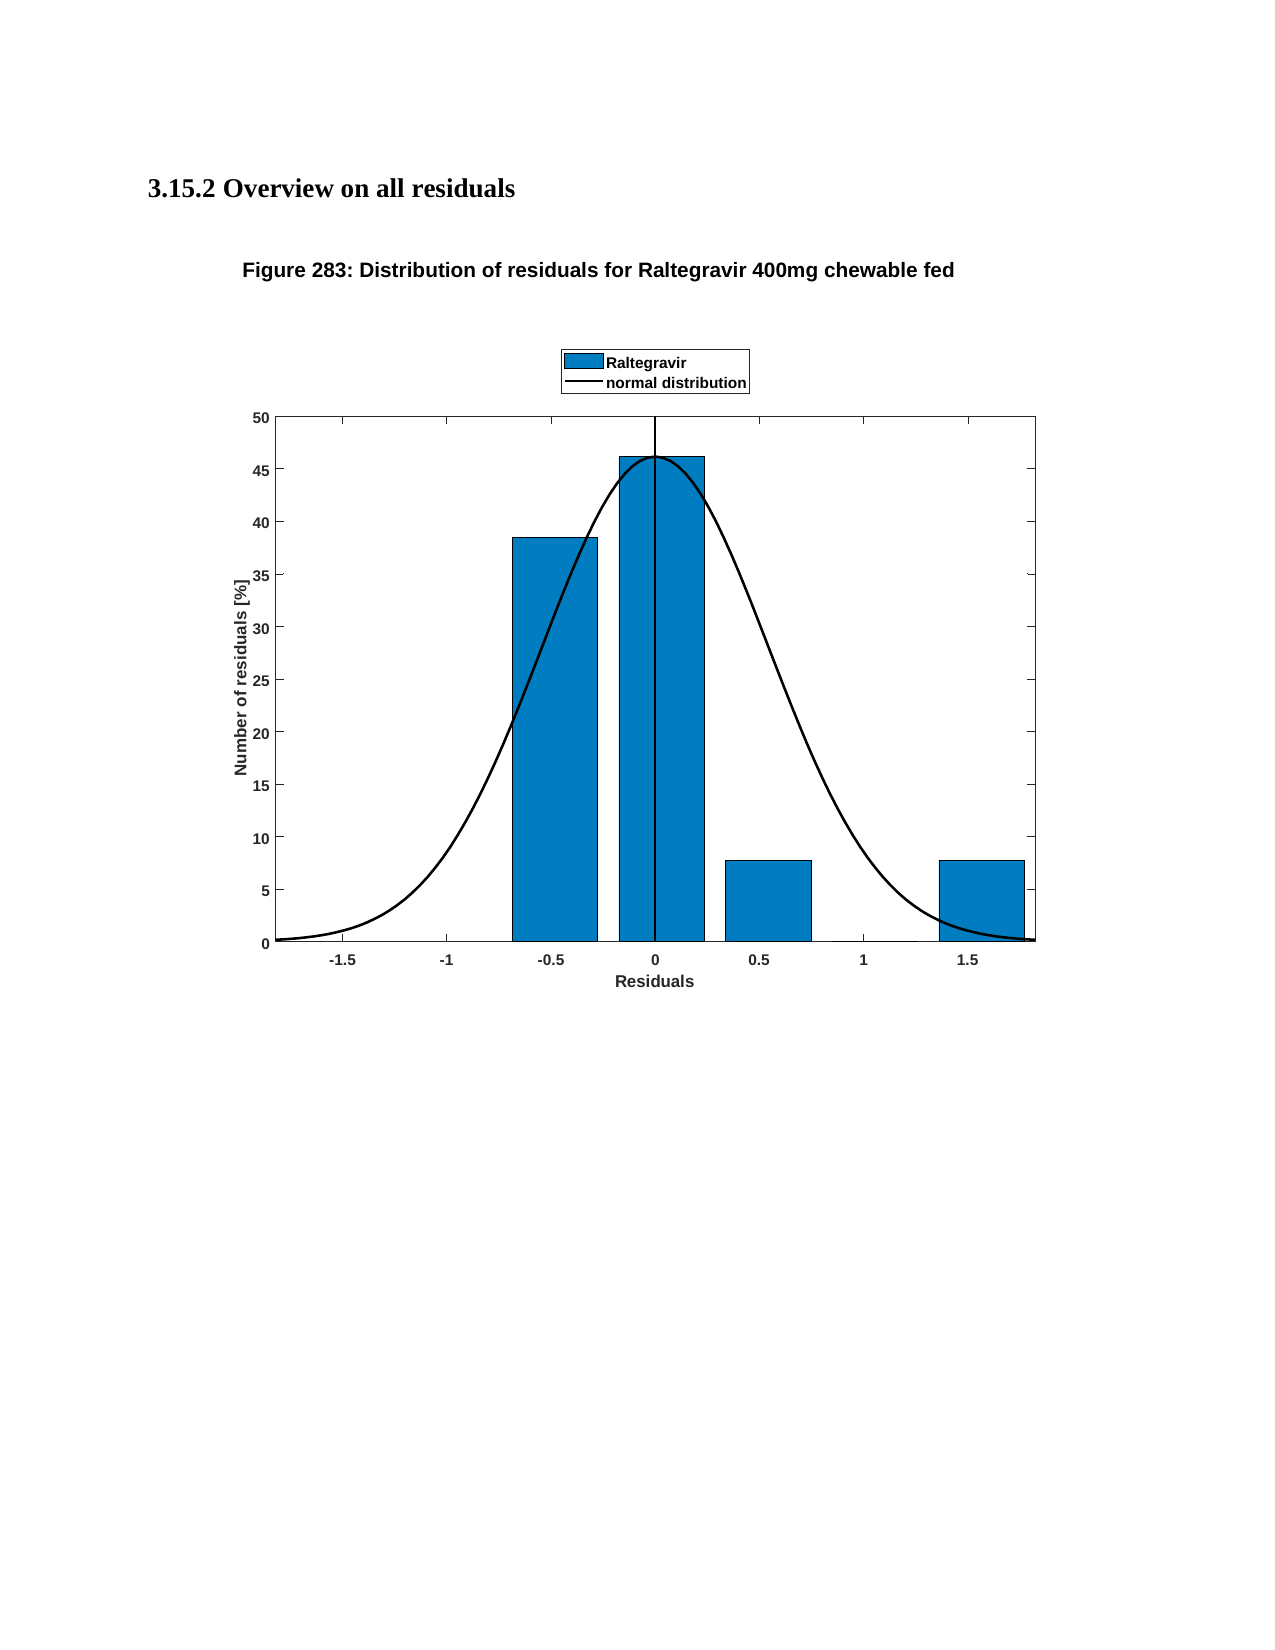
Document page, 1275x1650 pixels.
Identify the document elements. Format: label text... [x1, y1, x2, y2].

subtitle Overview on all residuals [148, 173, 1127, 204]
